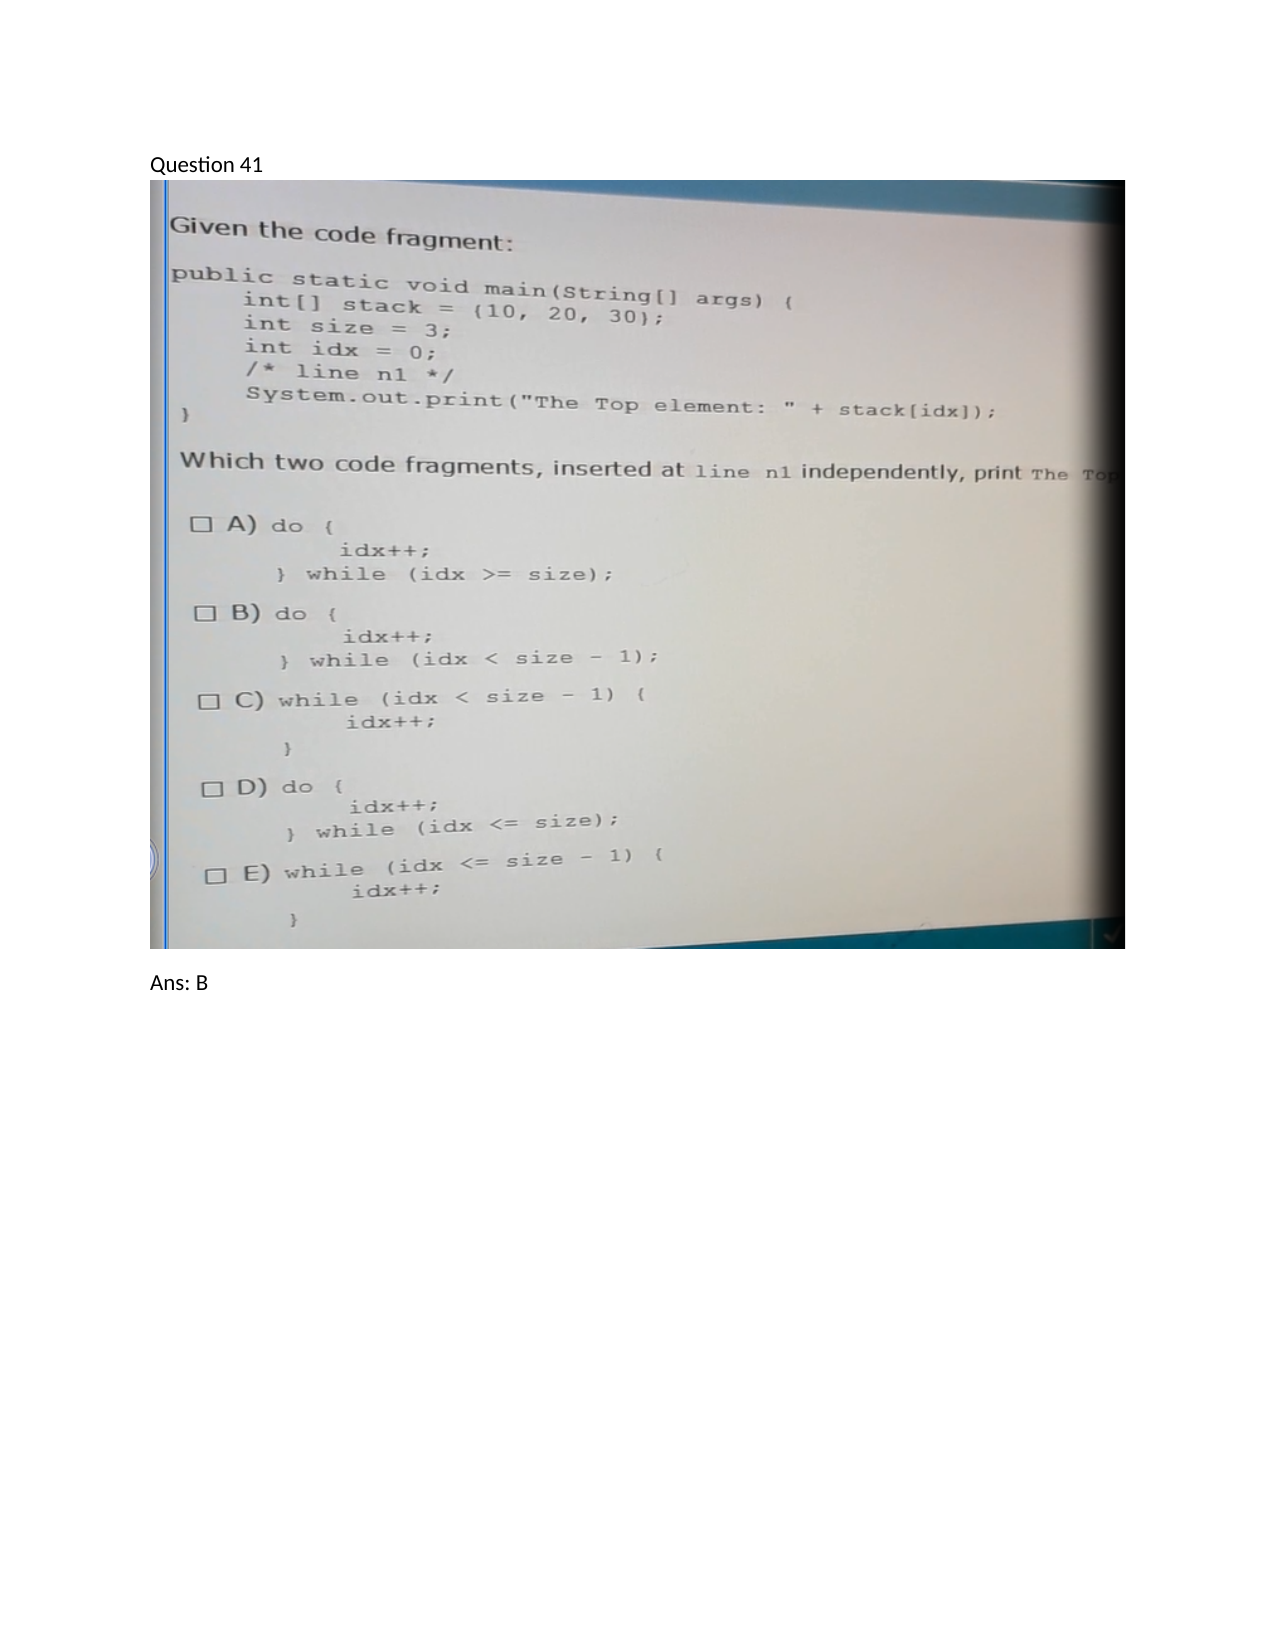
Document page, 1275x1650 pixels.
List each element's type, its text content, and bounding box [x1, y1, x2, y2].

picture [150, 180, 1125, 949]
text Question 41 [150, 150, 1125, 180]
text Ans: B [150, 968, 1125, 996]
